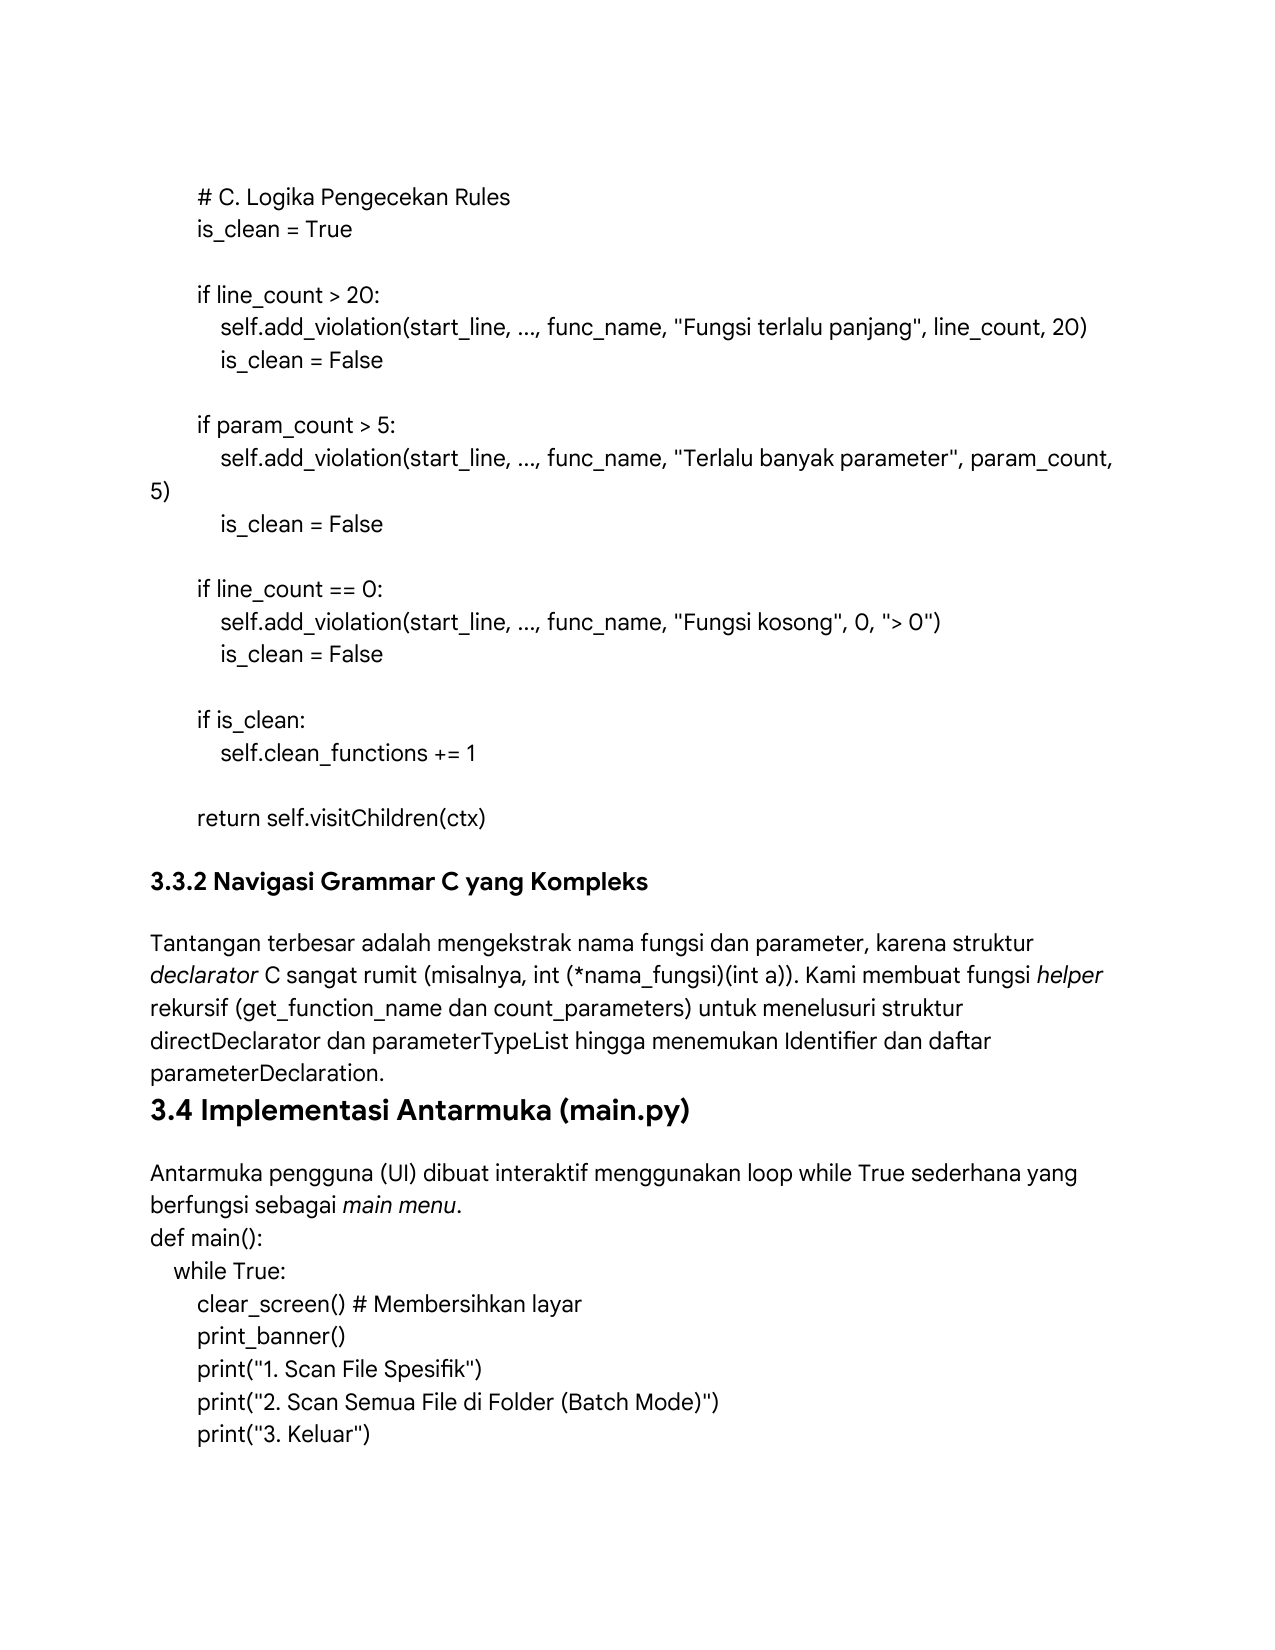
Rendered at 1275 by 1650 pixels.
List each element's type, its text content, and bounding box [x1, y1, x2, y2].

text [150, 150, 1125, 863]
subtitle 3.3.2 Navigasi Grammar C yang Kompleks [150, 867, 1125, 898]
text Antarmuka pengguna (UI) dibuat interaktif menggunakan loop while True sederhana yang berfungsi sebagai main menu. [150, 1159, 1125, 1221]
subtitle 3.4 Implementasi Antarmuka (main.py) [150, 1092, 1125, 1129]
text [150, 1224, 1125, 1482]
text Tantangan terbesar adalah mengekstrak nama fungsi dan parameter, karena struktur declarator C sangat rumit (misalnya, int (*nama_fungsi)(int a)). Kami membuat fungsi helper rekursif (get_function_name dan count_parameters) untuk menelusuri struktur directDeclarator dan parameterTypeList hingga menemukan Identifier dan daftar parameterDeclaration. [150, 929, 1125, 1088]
